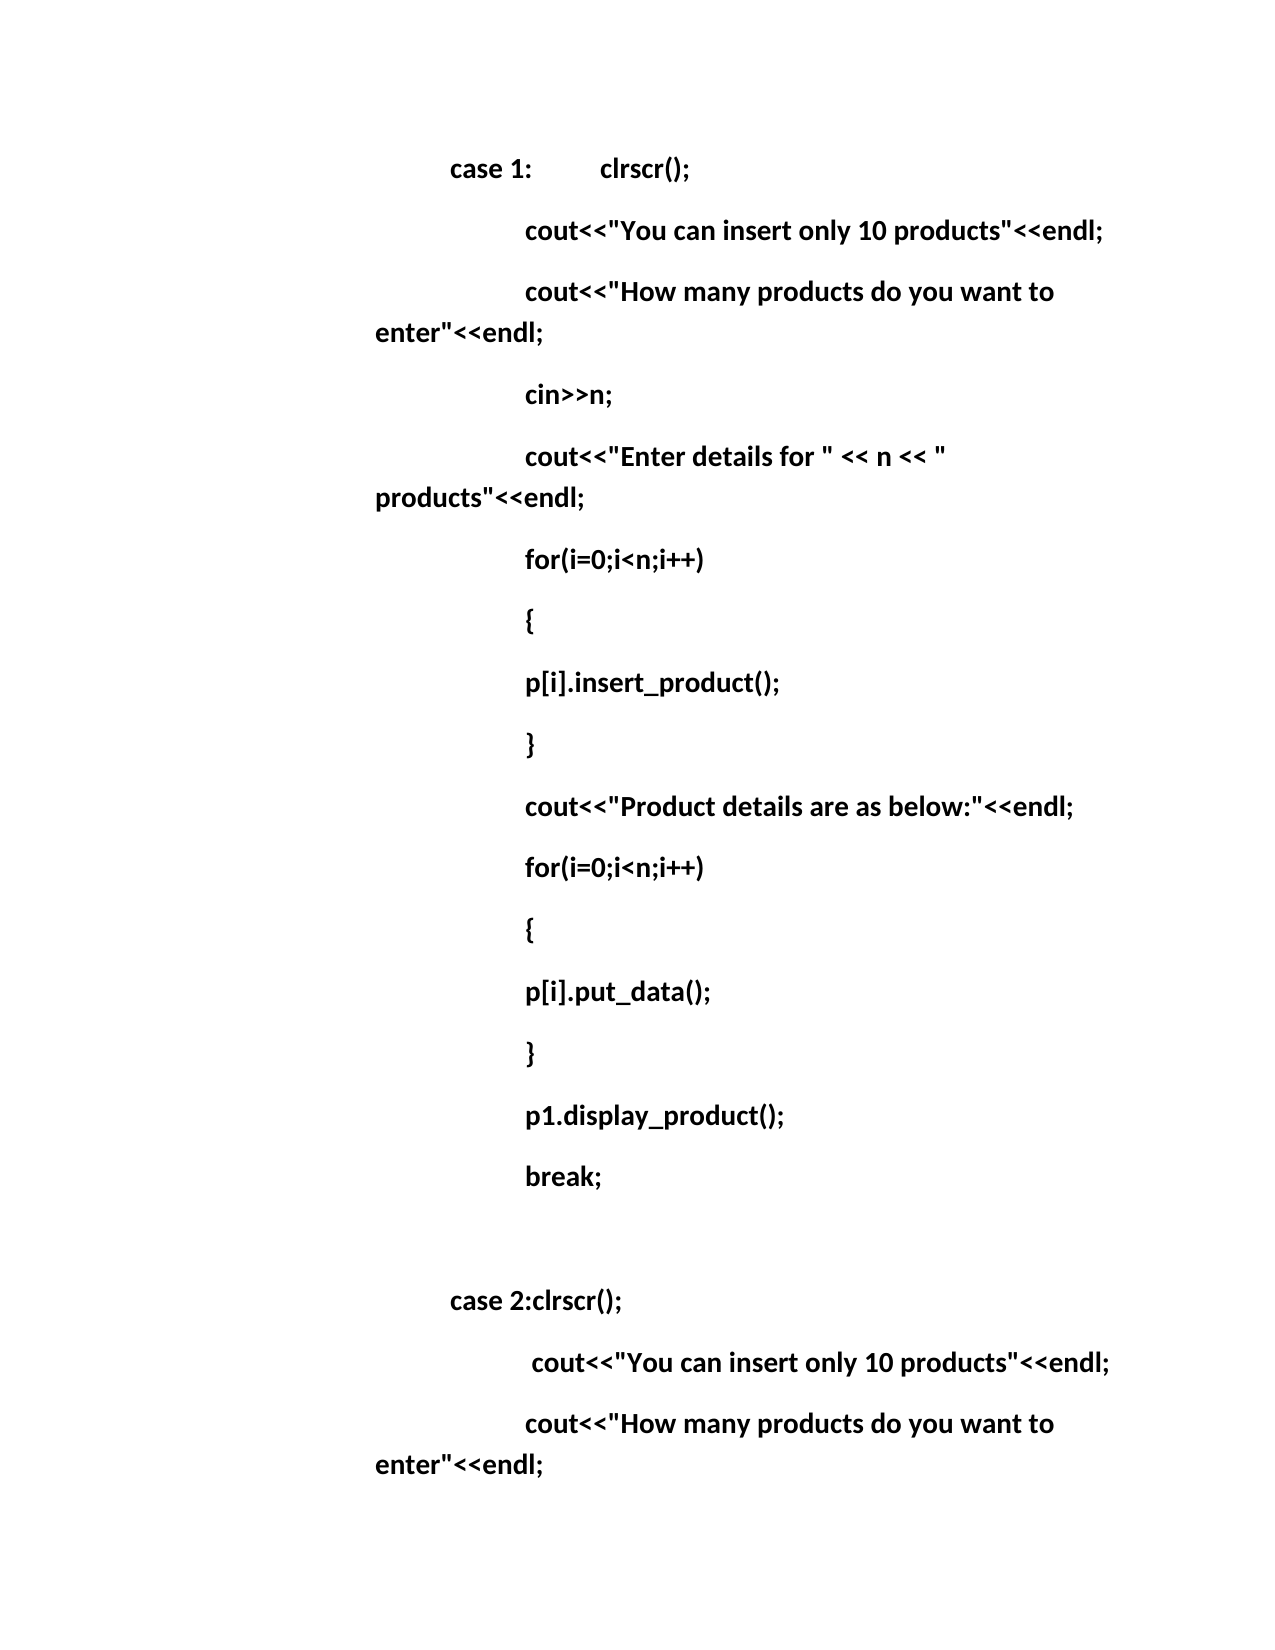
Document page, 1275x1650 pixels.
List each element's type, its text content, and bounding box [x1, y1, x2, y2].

text break; [375, 1158, 1125, 1194]
text cout<<"Product details are as below:"<<endl; [375, 788, 1125, 823]
text cout<<"How many products do you want to enter"<<endl; [375, 1406, 1125, 1482]
text cout<<"Enter details for " << n << " products"<<endl; [375, 438, 1125, 514]
text cout<<"You can insert only 10 products"<<endl; [450, 212, 1125, 247]
text cout<<"How many products do you want to enter"<<endl; [375, 273, 1125, 350]
text } [375, 1035, 1125, 1071]
text for(i=0;i<n;i++) [375, 541, 1125, 576]
text } [375, 726, 1125, 762]
text p[i].insert_product(); [375, 664, 1125, 700]
text case 2:clrscr(); [375, 1282, 1125, 1318]
text case 1: clrscr(); [375, 150, 1125, 186]
text p1.display_product(); [375, 1097, 1125, 1132]
text for(i=0;i<n;i++) [375, 849, 1125, 885]
text cin>>n; [375, 376, 1125, 412]
text cout<<"You can insert only 10 products"<<endl; [450, 1344, 1125, 1379]
text { [375, 602, 1125, 638]
text p[i].put_data(); [375, 973, 1125, 1009]
text { [375, 911, 1125, 947]
